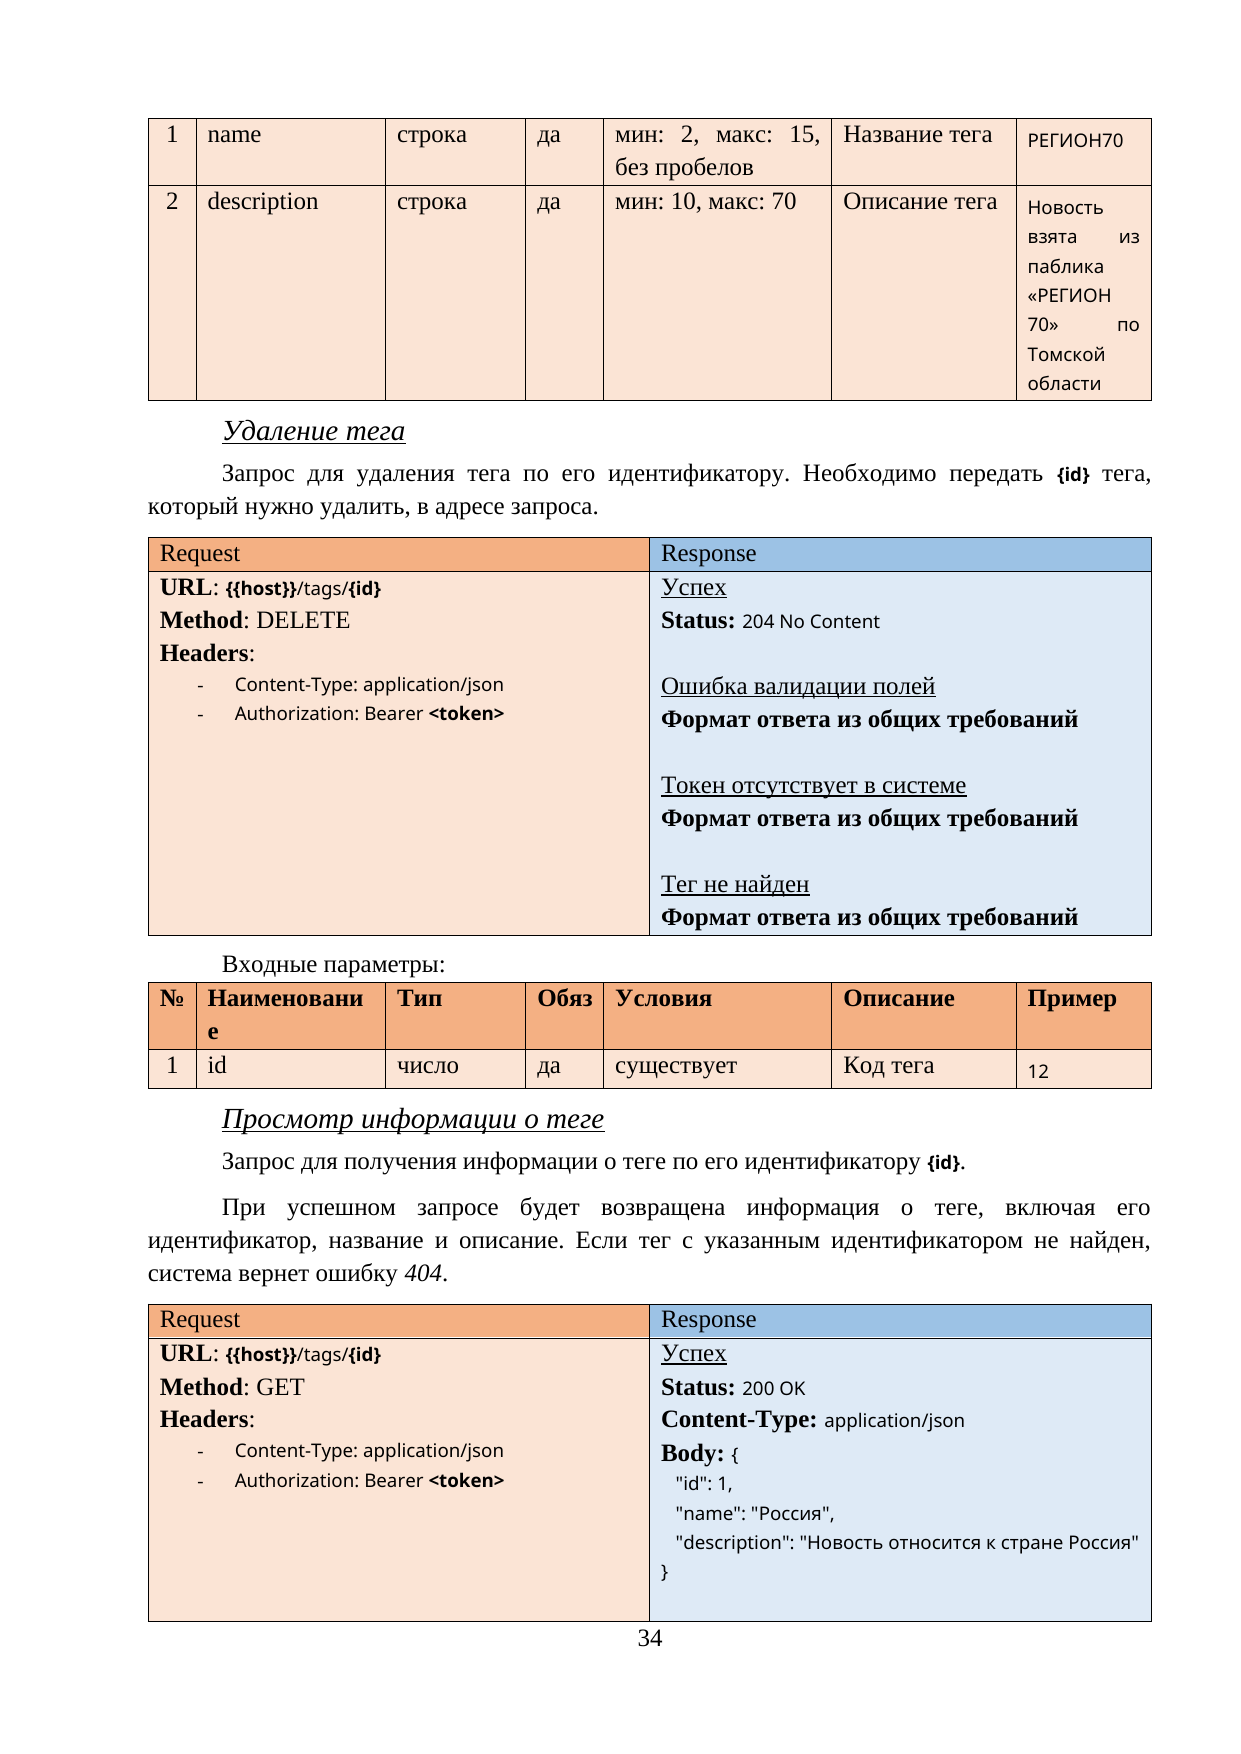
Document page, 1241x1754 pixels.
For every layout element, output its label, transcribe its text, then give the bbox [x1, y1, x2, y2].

table_header Пример [1017, 983, 1151, 1049]
table_header Response [650, 1305, 1151, 1337]
table_cell Описание тега [832, 186, 1016, 400]
table_cell существует [604, 1050, 831, 1088]
table_cell URL: {{host}}/tags/{id} Method: DELETE Headers: Content-Type: application/json Authorization: Bearer <token> [149, 572, 649, 935]
table_cell строка [386, 186, 525, 400]
table_cell да [526, 186, 603, 400]
table_cell id [197, 1050, 385, 1088]
table_header Условия [604, 983, 831, 1049]
table_cell Код тега [832, 1050, 1016, 1088]
table_cell description [197, 186, 385, 400]
table_header Response [650, 538, 1151, 571]
table_cell да [526, 1050, 603, 1088]
text При успешном запросе будет возвращена информация о теге, включая его идентификатор, название и описание. Если тег с указанным идентификатором не найден, система вернет ошибку 404. [148, 1192, 1152, 1287]
table_cell строка [386, 119, 525, 185]
table_header Тип [386, 983, 525, 1049]
text Запрос для получения информации о теге по его идентификатору {id}. [148, 1146, 1152, 1175]
table_cell Успех Status: 204 No Content Ошибка валидации полей Формат ответа из общих требований Токен отсутствует в системе Формат ответа из общих требований Тег не найден Формат ответа из общих требований [650, 572, 1151, 935]
table_cell 2 [149, 186, 196, 400]
table_header Request [149, 538, 649, 571]
table_cell Название тега [832, 119, 1016, 185]
table_cell Новость взята из паблика «РЕГИОН 70» по Томской области [1017, 186, 1151, 400]
table_cell name [197, 119, 385, 185]
text Удаление тега [148, 413, 1152, 447]
table_cell число [386, 1050, 525, 1088]
table_cell 1 [149, 1050, 196, 1088]
text Входные параметры: [148, 949, 1152, 977]
text Просмотр информации о теге [148, 1102, 1152, 1135]
table_header № [149, 983, 196, 1049]
table_header Request [149, 1305, 649, 1337]
table_cell 12 [1017, 1050, 1151, 1088]
text Запрос для удаления тега по его идентификатору. Необходимо передать {id} тега, который нужно удалить, в адресе запроса. [148, 458, 1152, 520]
table_header Описание [832, 983, 1016, 1049]
table_header Наименование [197, 983, 385, 1049]
table_header Обяз [526, 983, 603, 1049]
table_cell 1 [149, 119, 196, 185]
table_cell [149, 1339, 649, 1621]
table_cell да [526, 119, 603, 185]
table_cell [650, 1339, 1151, 1621]
table_cell мин: 10, макс: 70 [604, 186, 831, 400]
table_cell РЕГИОН70 [1017, 119, 1151, 185]
table_cell мин: 2, макс: 15, без пробелов [604, 119, 831, 185]
